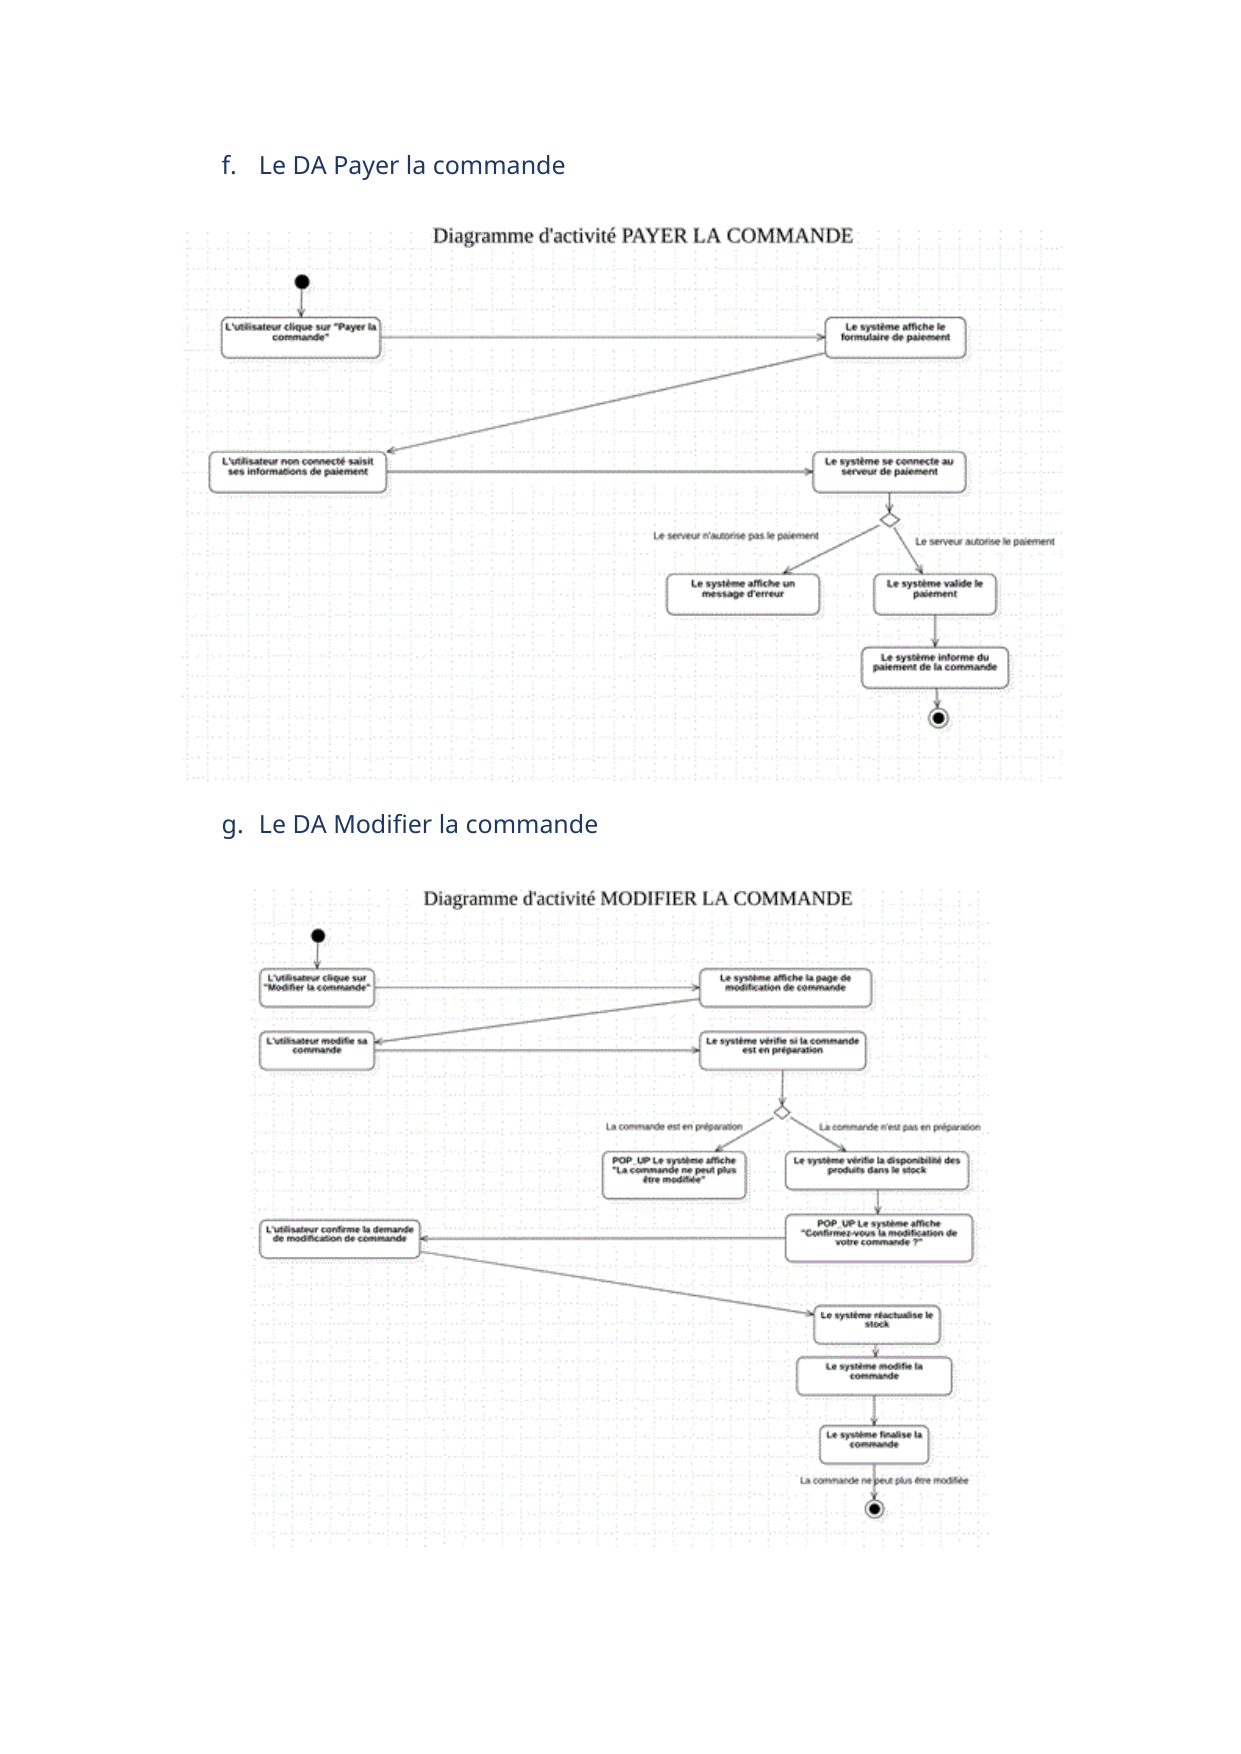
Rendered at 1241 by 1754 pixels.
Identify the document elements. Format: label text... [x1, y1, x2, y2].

picture [176, 223, 1064, 782]
subtitle Le DA Payer la commande [221, 148, 1093, 182]
subtitle Le DA Modifier la commande [221, 806, 1093, 841]
picture [246, 882, 995, 1547]
